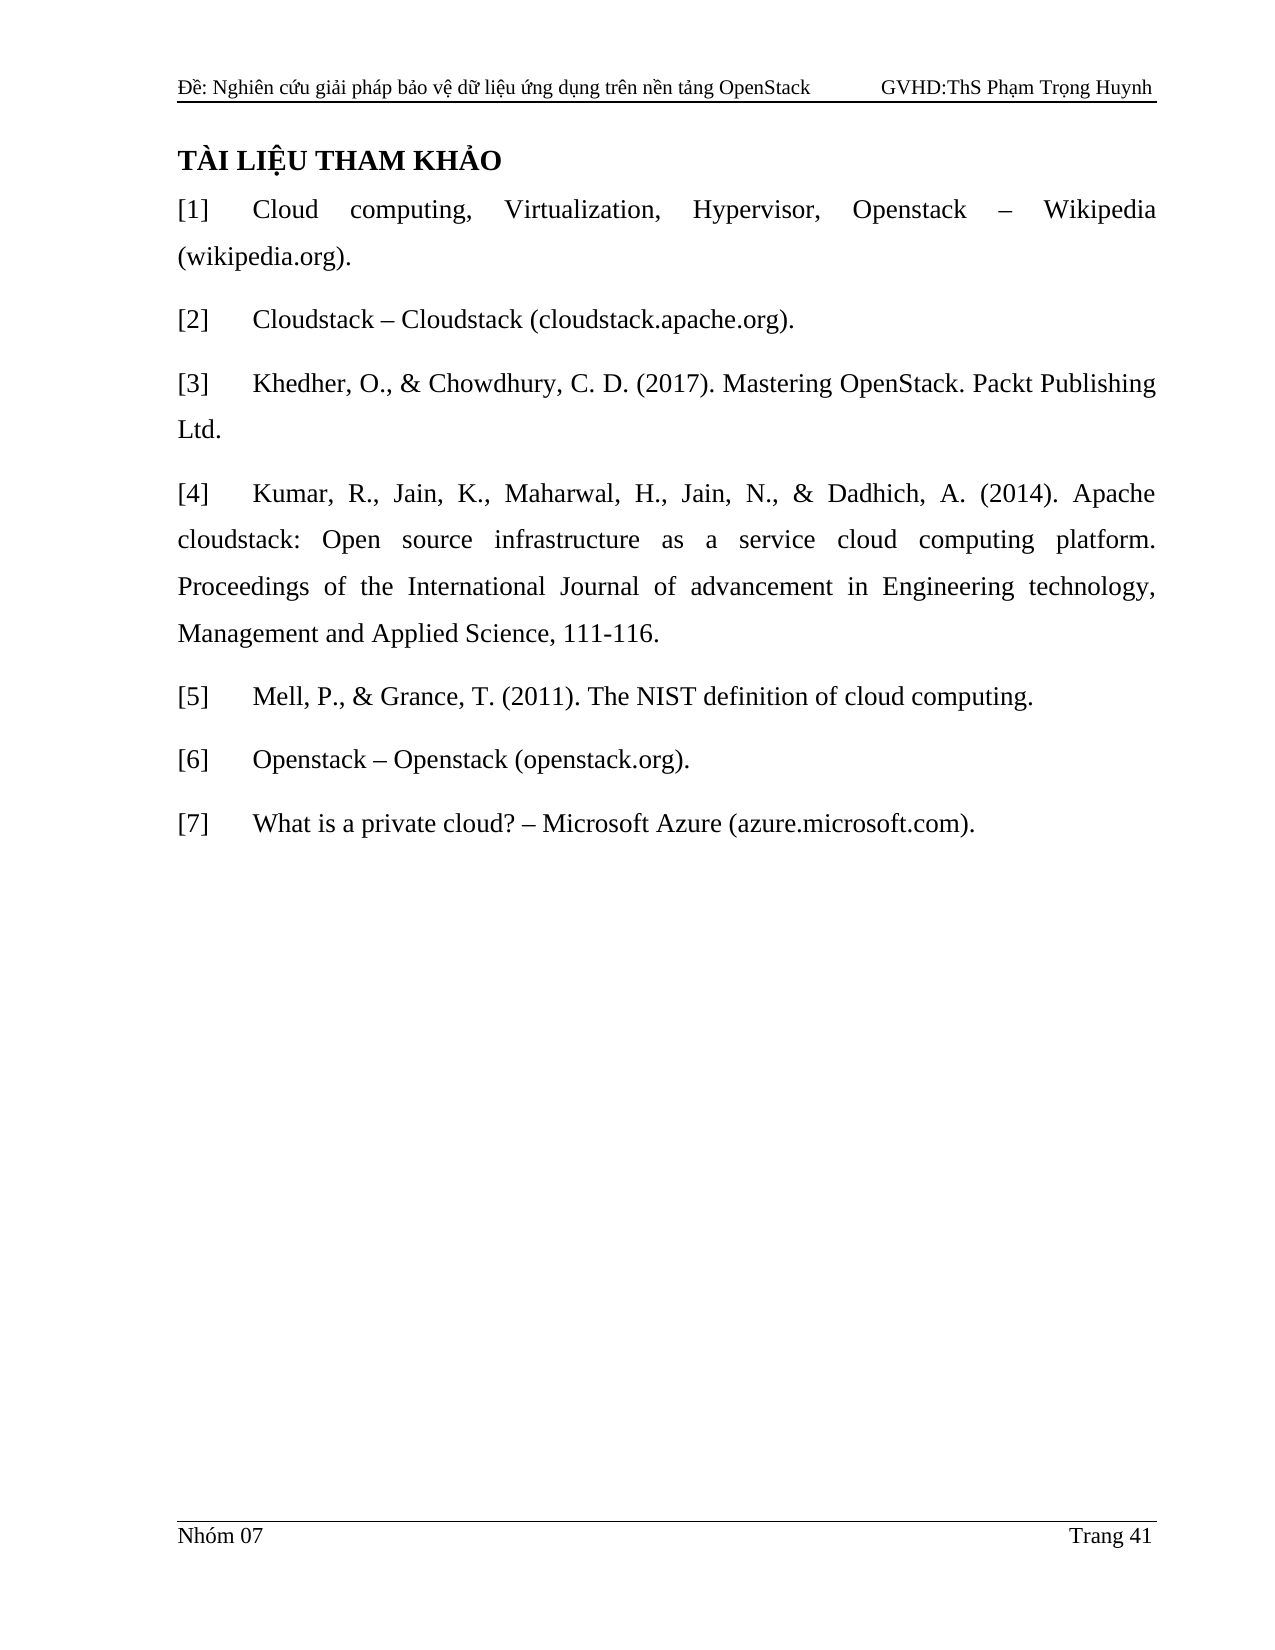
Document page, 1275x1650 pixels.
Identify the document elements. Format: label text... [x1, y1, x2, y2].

list Mell, P., & Grance, T. (2011). The NIST definition of cloud computing. [177, 680, 1157, 711]
list Openstack – Openstack (openstack.org). [177, 743, 1157, 774]
list Khedher, O., & Chowdhury, C. D. (2017). Mastering OpenStack. Packt Publishing Ltd. [177, 367, 1157, 444]
list What is a private cloud? – Microsoft Azure (azure.microsoft.com). [177, 807, 1157, 838]
list Cloud computing, Virtualization, Hypervisor, Openstack – Wikipedia (wikipedia.org). [177, 193, 1157, 271]
subtitle TÀI LIỆU THAM KHẢO [177, 143, 1157, 177]
list Cloudstack – Cloudstack (cloudstack.apache.org). [177, 303, 1157, 334]
list Kumar, R., Jain, K., Maharwal, H., Jain, N., & Dadhich, A. (2014). Apache cloudstack: Open source infrastructure as a service cloud computing platform. Proceedings of the International Journal of advancement in Engineering technology, Management and Applied Science, 111-116. [177, 477, 1157, 648]
